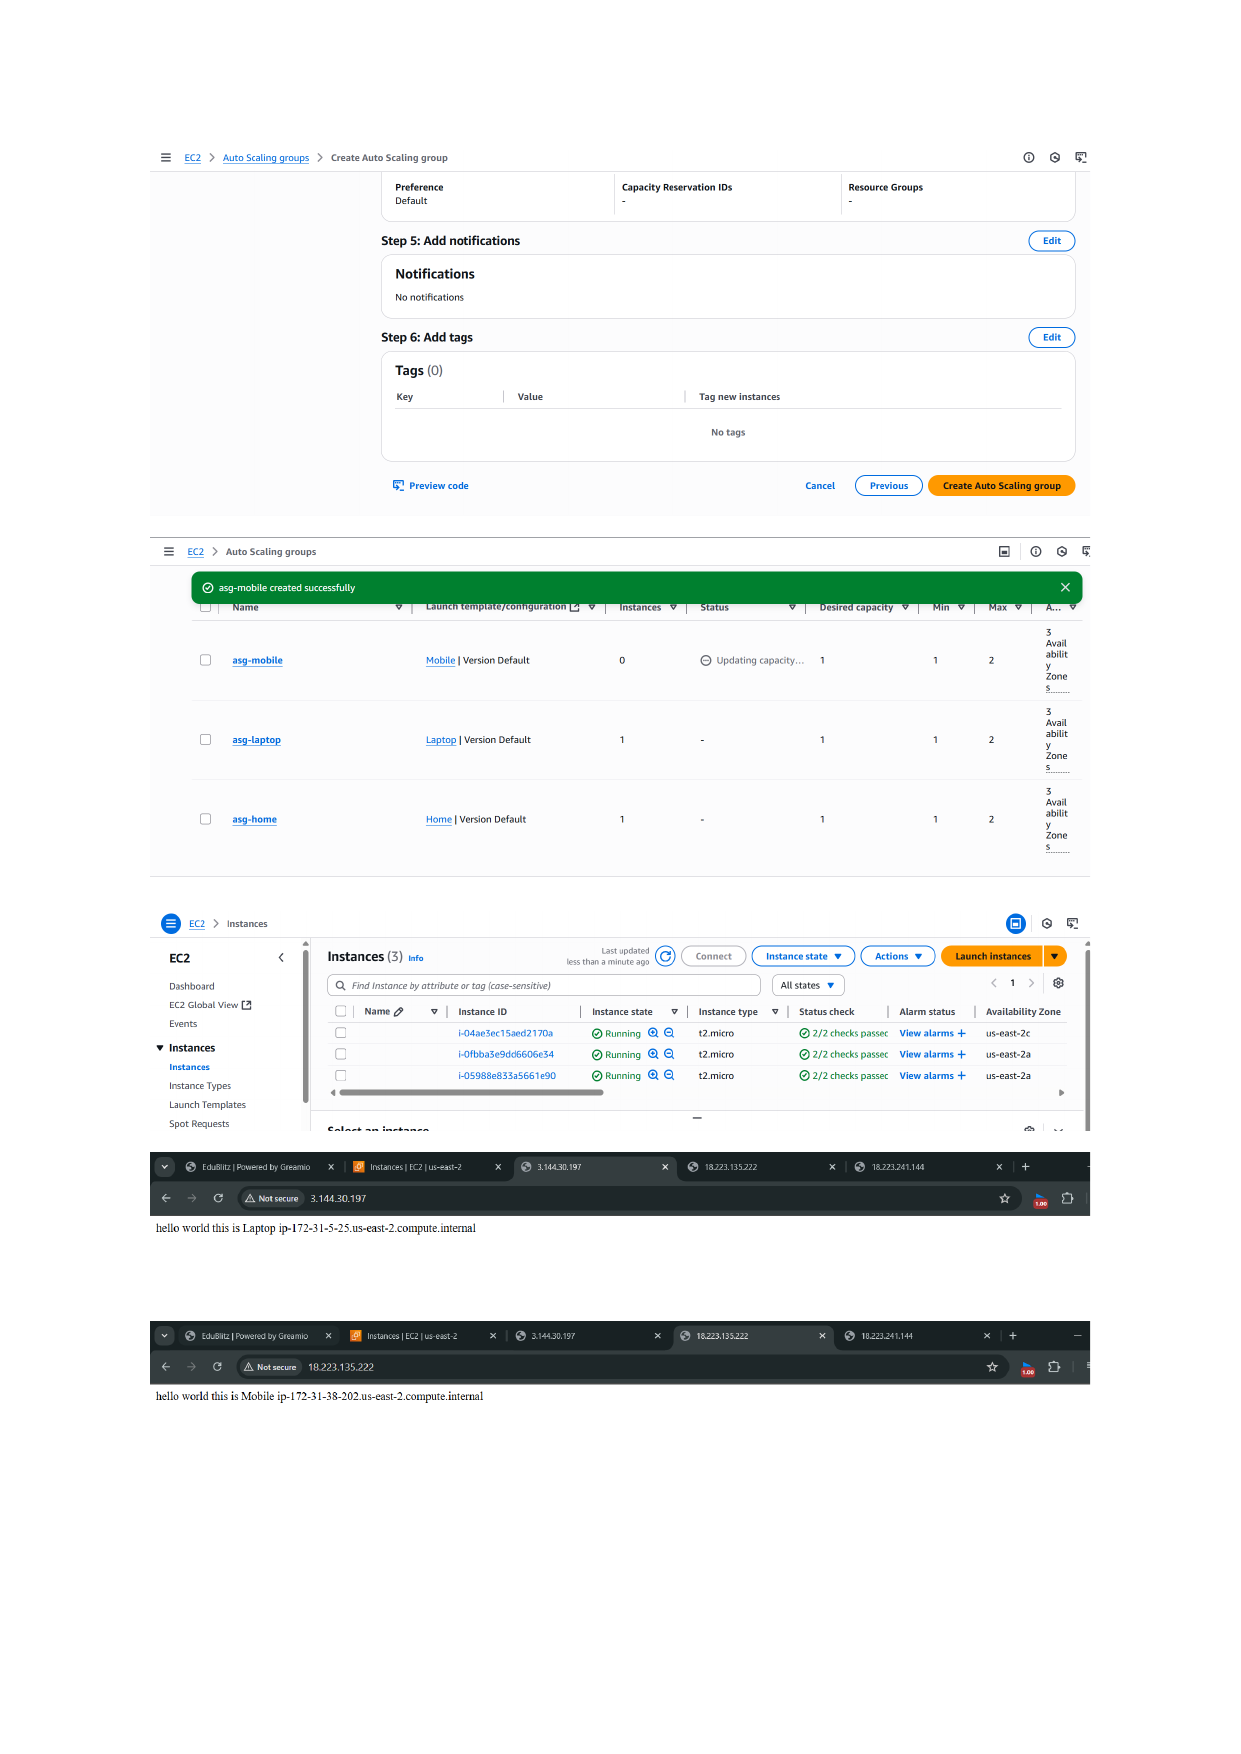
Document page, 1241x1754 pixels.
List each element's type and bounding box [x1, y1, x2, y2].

picture [150, 911, 1091, 1131]
picture [150, 150, 1091, 516]
picture [150, 537, 1091, 890]
picture [150, 1152, 1091, 1300]
picture [150, 1321, 1091, 1473]
